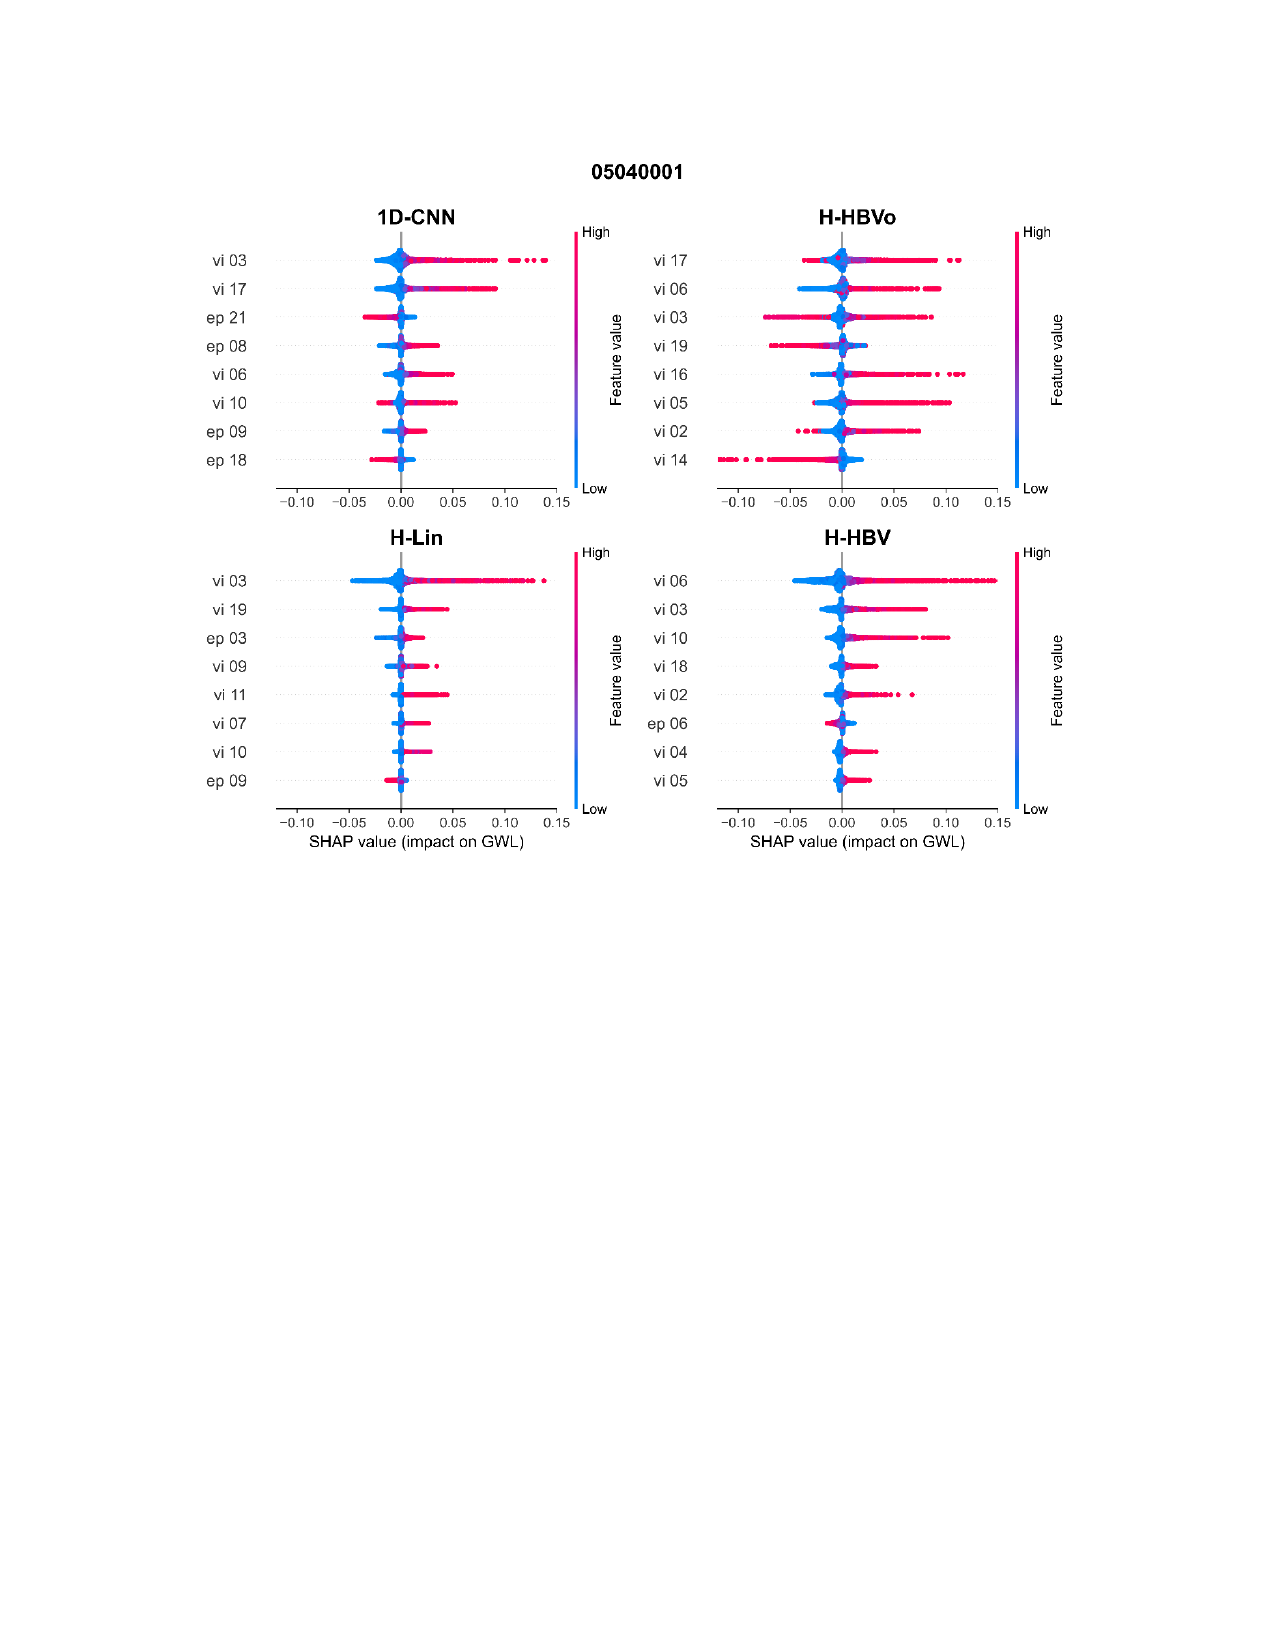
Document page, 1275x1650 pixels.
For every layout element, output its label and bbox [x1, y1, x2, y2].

picture [187, 150, 1088, 870]
